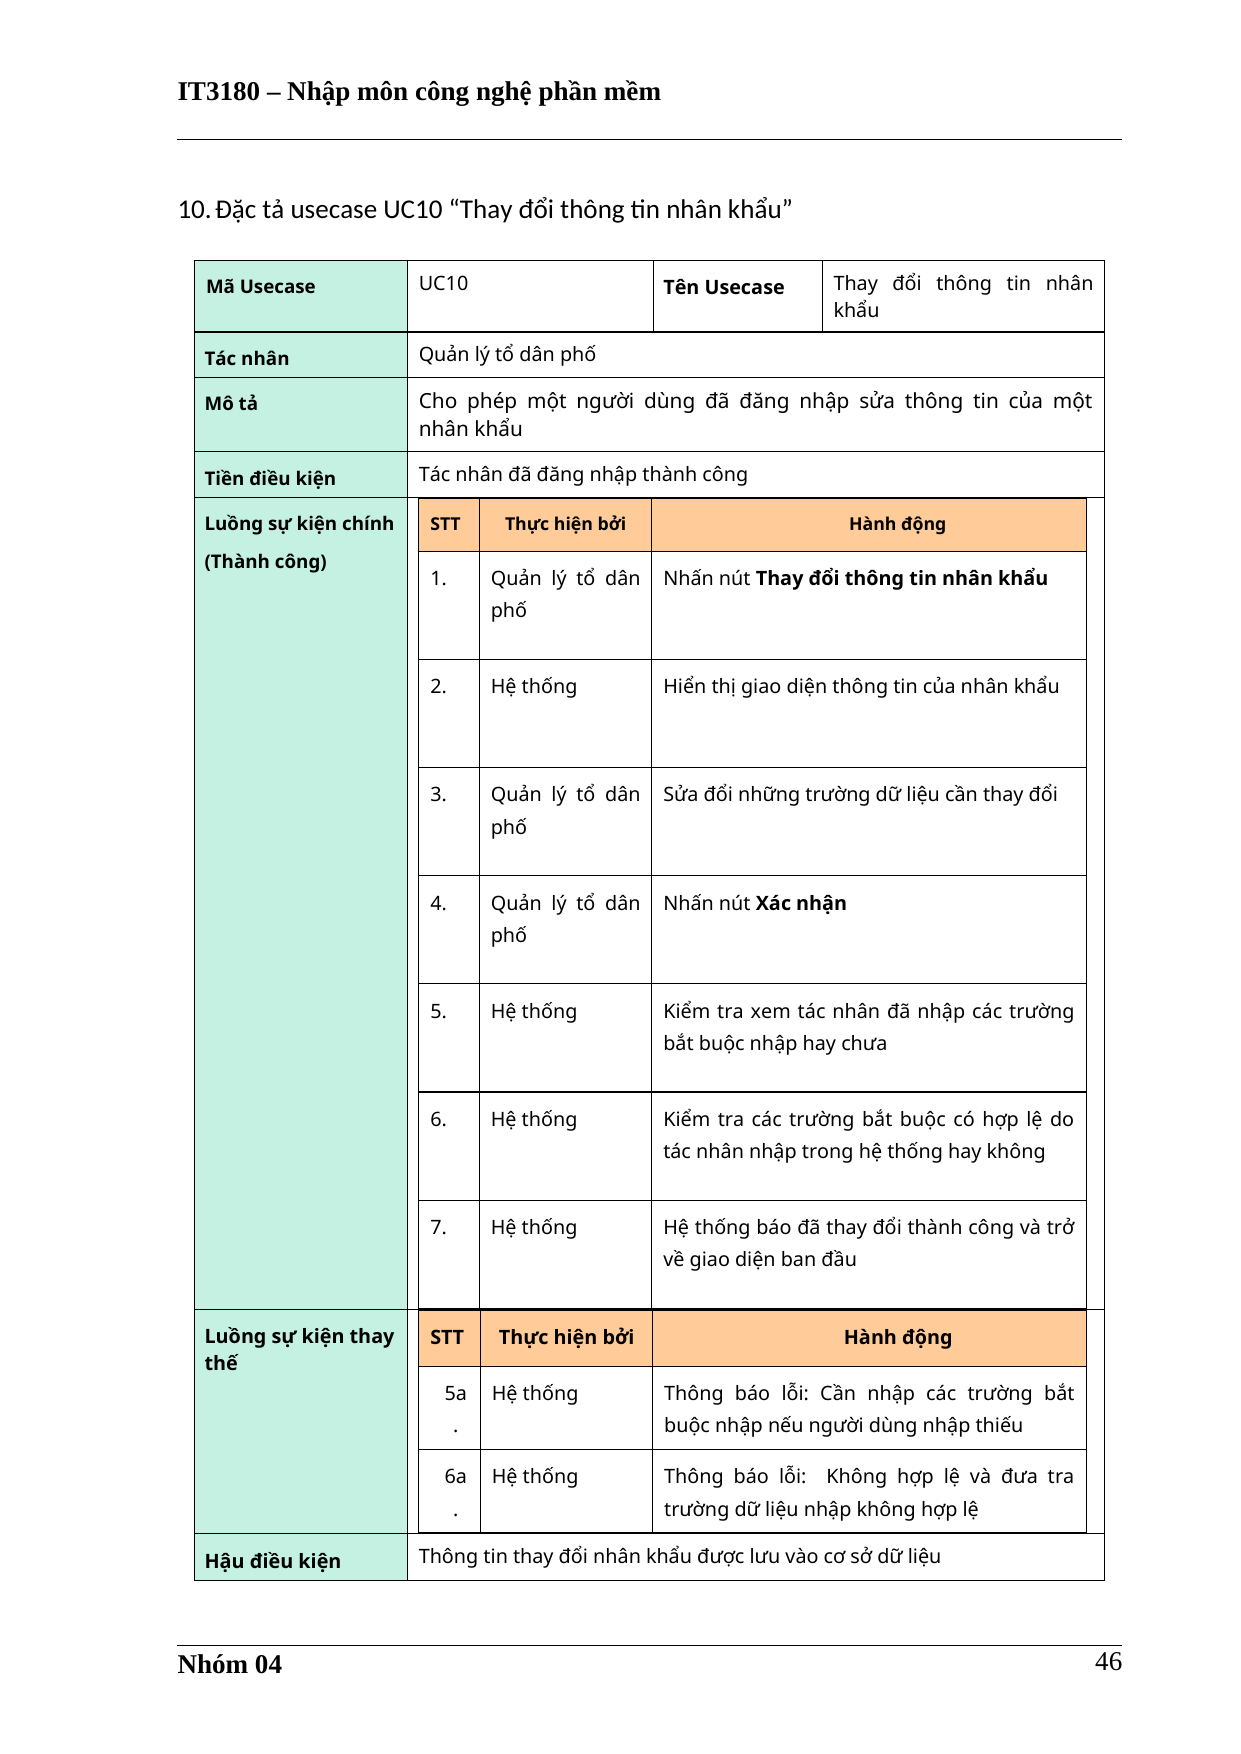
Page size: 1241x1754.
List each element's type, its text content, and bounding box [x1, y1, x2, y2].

table_cell [480, 1201, 651, 1308]
table_header Tên Usecase [654, 261, 822, 331]
table_cell Tiền điều kiện [195, 452, 407, 497]
table_cell [419, 1093, 479, 1200]
table_cell [652, 552, 1086, 659]
table_cell Hậu điều kiện [195, 1534, 407, 1580]
table_cell [419, 984, 479, 1091]
table_cell [408, 1310, 418, 1533]
list Đặc tả usecase UC10 “Thay đổi thông tin nhân khẩu” [177, 193, 1122, 226]
table_cell [419, 1201, 479, 1308]
table_cell [480, 660, 651, 767]
table_cell [480, 768, 651, 875]
table_cell [419, 768, 479, 875]
table_cell Mô tả [195, 378, 407, 451]
table_cell [419, 552, 479, 659]
table_cell [481, 1450, 652, 1532]
table_cell Luồng sự kiện thay thế [195, 1310, 407, 1533]
table_cell Cho phép một người dùng đã đăng nhập sửa thông tin của một nhân khẩu [408, 378, 1104, 451]
table_cell [480, 876, 651, 983]
table_cell [419, 1450, 480, 1532]
table_cell [652, 1093, 1086, 1200]
table_cell Tác nhân đã đăng nhập thành công [408, 452, 1104, 497]
table_cell [480, 552, 651, 659]
table_cell Quản lý tổ dân phố [408, 333, 1104, 377]
table_cell [653, 1450, 1086, 1532]
table_header Mã Usecase [195, 261, 407, 331]
table_cell [1087, 498, 1104, 1309]
table_cell Tác nhân [195, 333, 407, 377]
table_cell [408, 498, 418, 1309]
table_cell [653, 1367, 1086, 1449]
table_cell [480, 984, 651, 1091]
table_cell [481, 1367, 652, 1449]
table_cell [652, 660, 1086, 767]
table_cell [652, 984, 1086, 1091]
table_cell [419, 1367, 480, 1449]
table_cell [480, 1093, 651, 1200]
table_header Thay đổi thông tin nhân khẩu [823, 261, 1104, 331]
table_cell [1087, 1310, 1104, 1533]
table_cell [652, 876, 1086, 983]
table_cell [419, 876, 479, 983]
table_cell Thông tin thay đổi nhân khẩu được lưu vào cơ sở dữ liệu [408, 1534, 1104, 1580]
table_cell Luồng sự kiện chính (Thành công) [195, 498, 407, 1309]
table_header UC10 [408, 261, 653, 331]
table_cell [419, 660, 479, 767]
table_cell [652, 768, 1086, 875]
table_cell [652, 1201, 1086, 1308]
